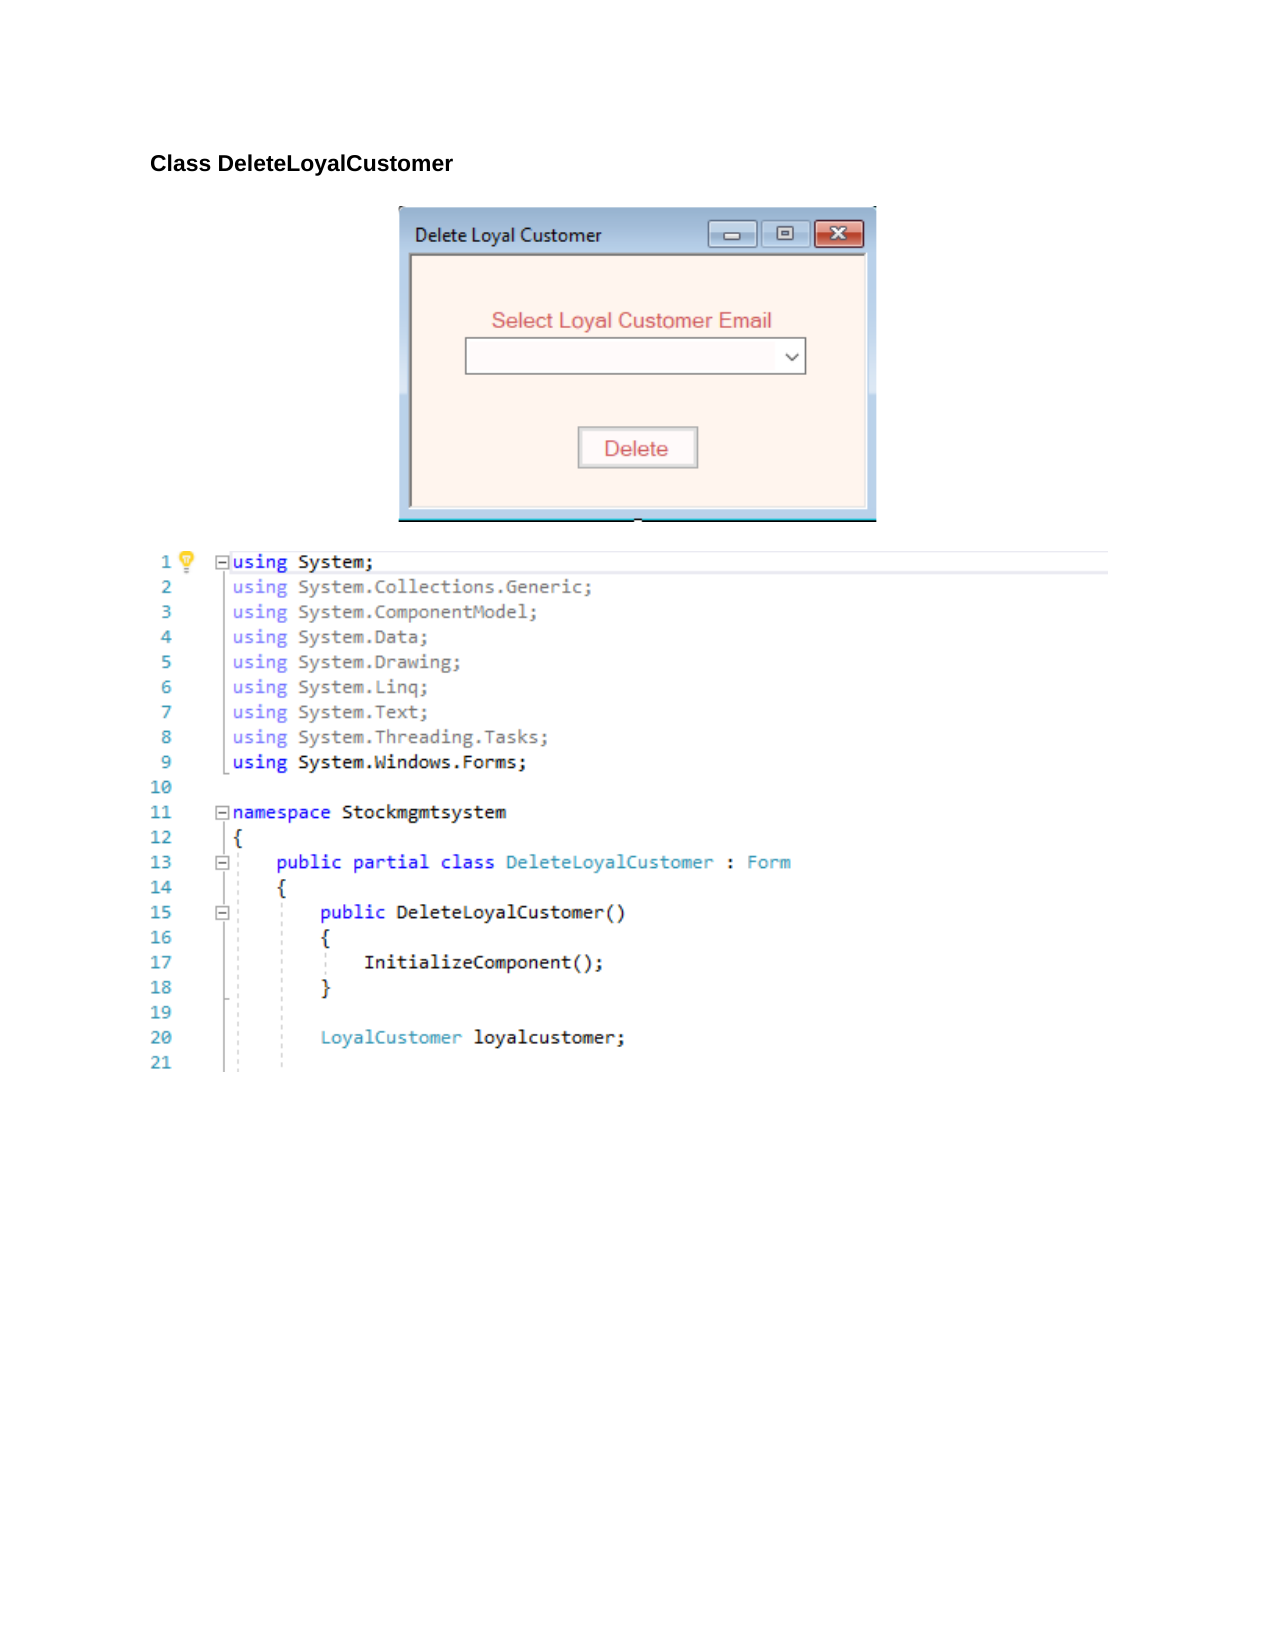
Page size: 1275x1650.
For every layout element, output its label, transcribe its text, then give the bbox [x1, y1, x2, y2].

text Class DeleteLoyalCustomer [150, 150, 1125, 176]
picture [150, 551, 1108, 1072]
picture [398, 206, 877, 522]
